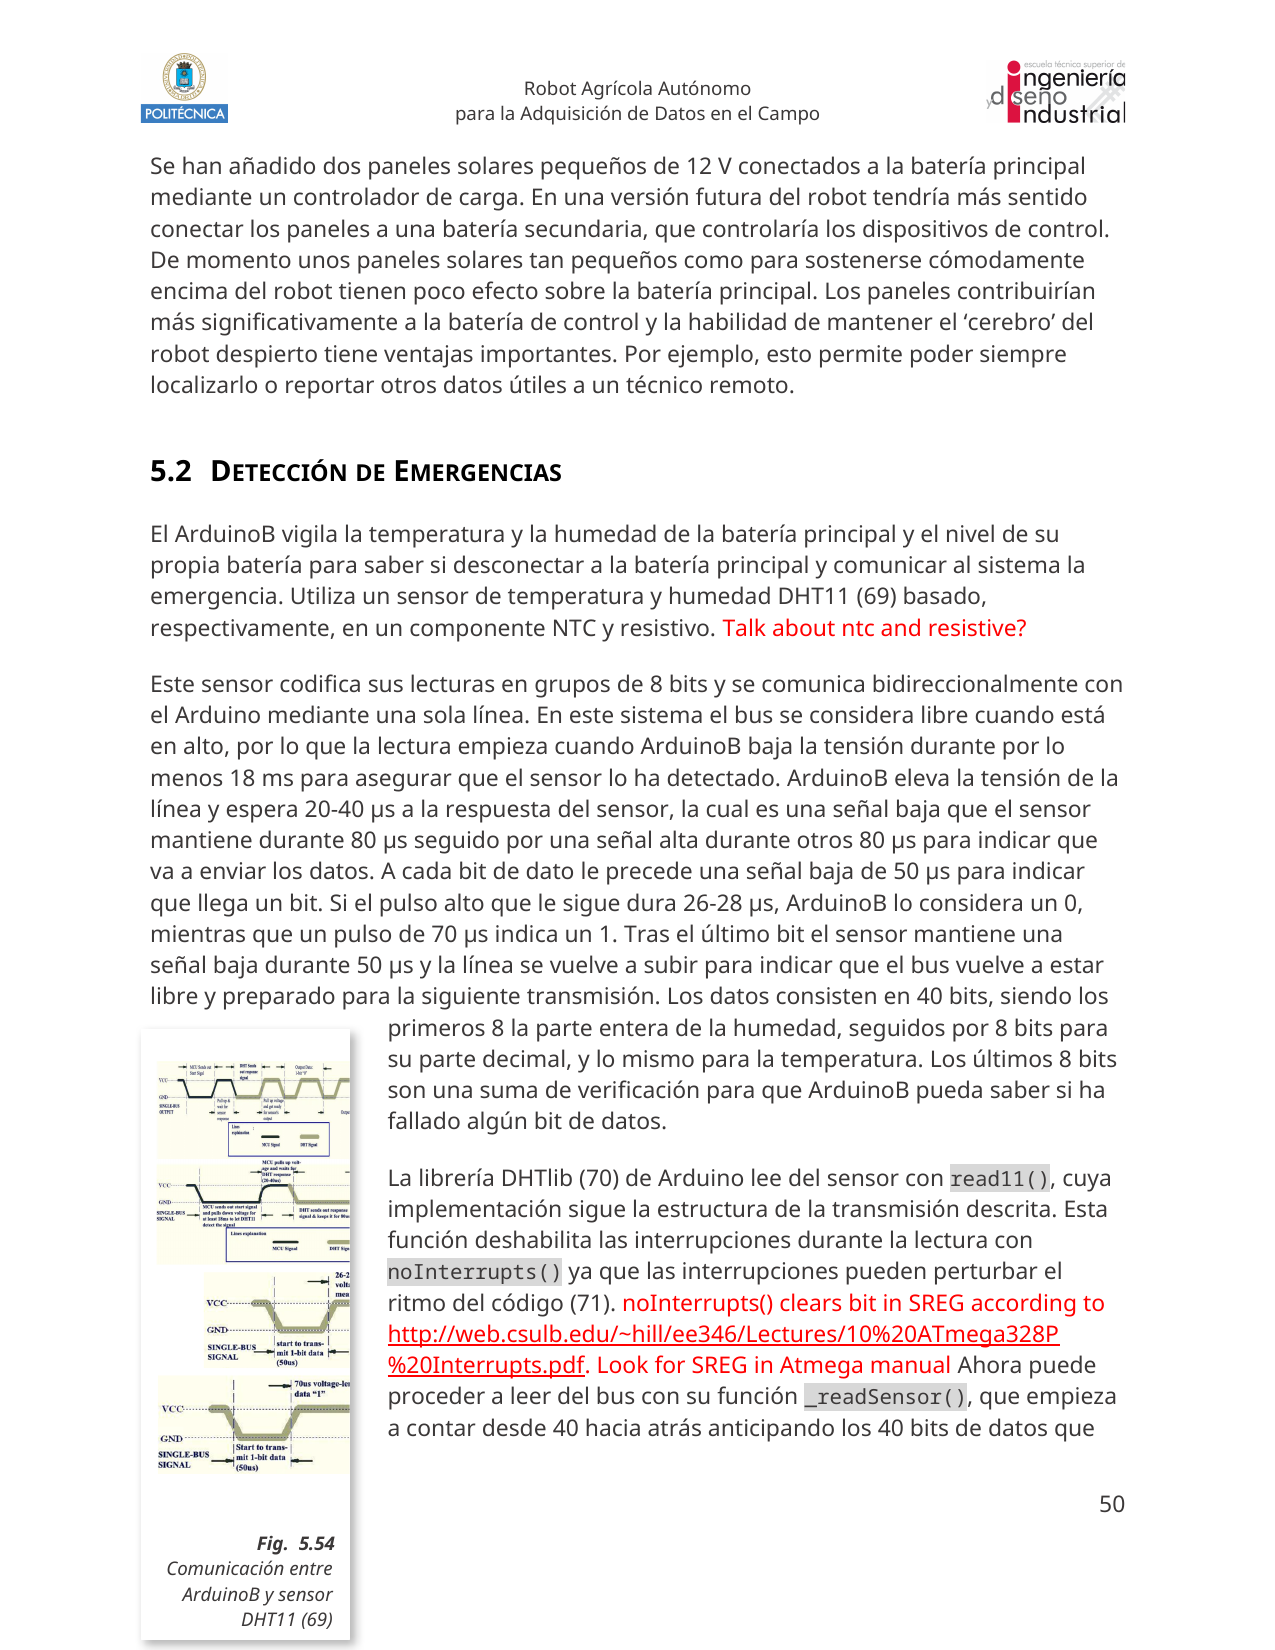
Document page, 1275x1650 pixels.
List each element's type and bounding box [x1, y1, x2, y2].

picture [140, 53, 228, 123]
picture [156, 1061, 350, 1265]
picture [986, 60, 1125, 123]
